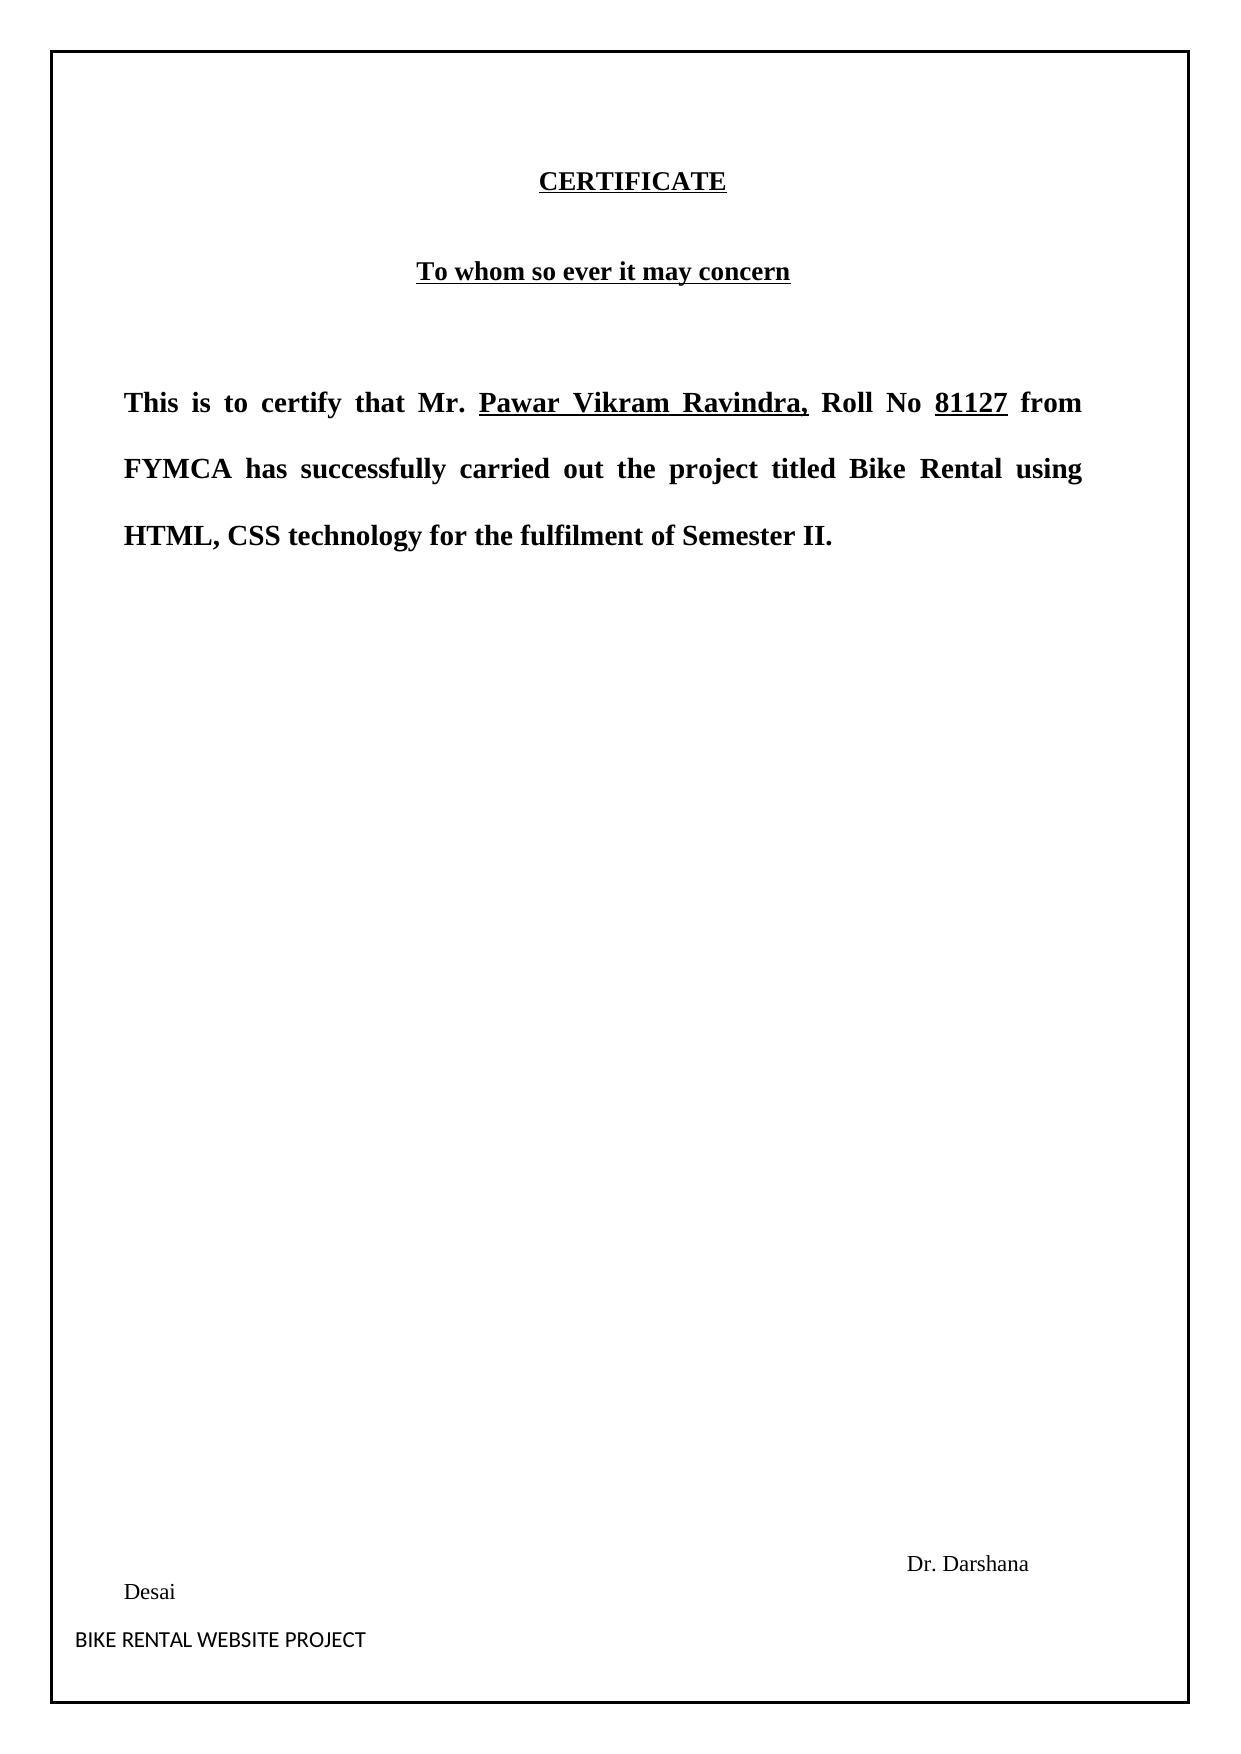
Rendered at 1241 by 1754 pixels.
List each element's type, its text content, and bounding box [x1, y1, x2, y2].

text CERTIFICATE [182, 165, 1083, 196]
text To whom so ever it may concern [123, 255, 1083, 287]
text Dr. Darshana Desai [123, 1550, 1031, 1604]
text This is to certify that Mr. Pawar Vikram Ravindra, Roll No 81127 from FYMCA has successfully carried out the project titled Bike Rental using HTML, CSS technology for the fulfilment of Semester II. [123, 385, 1082, 552]
